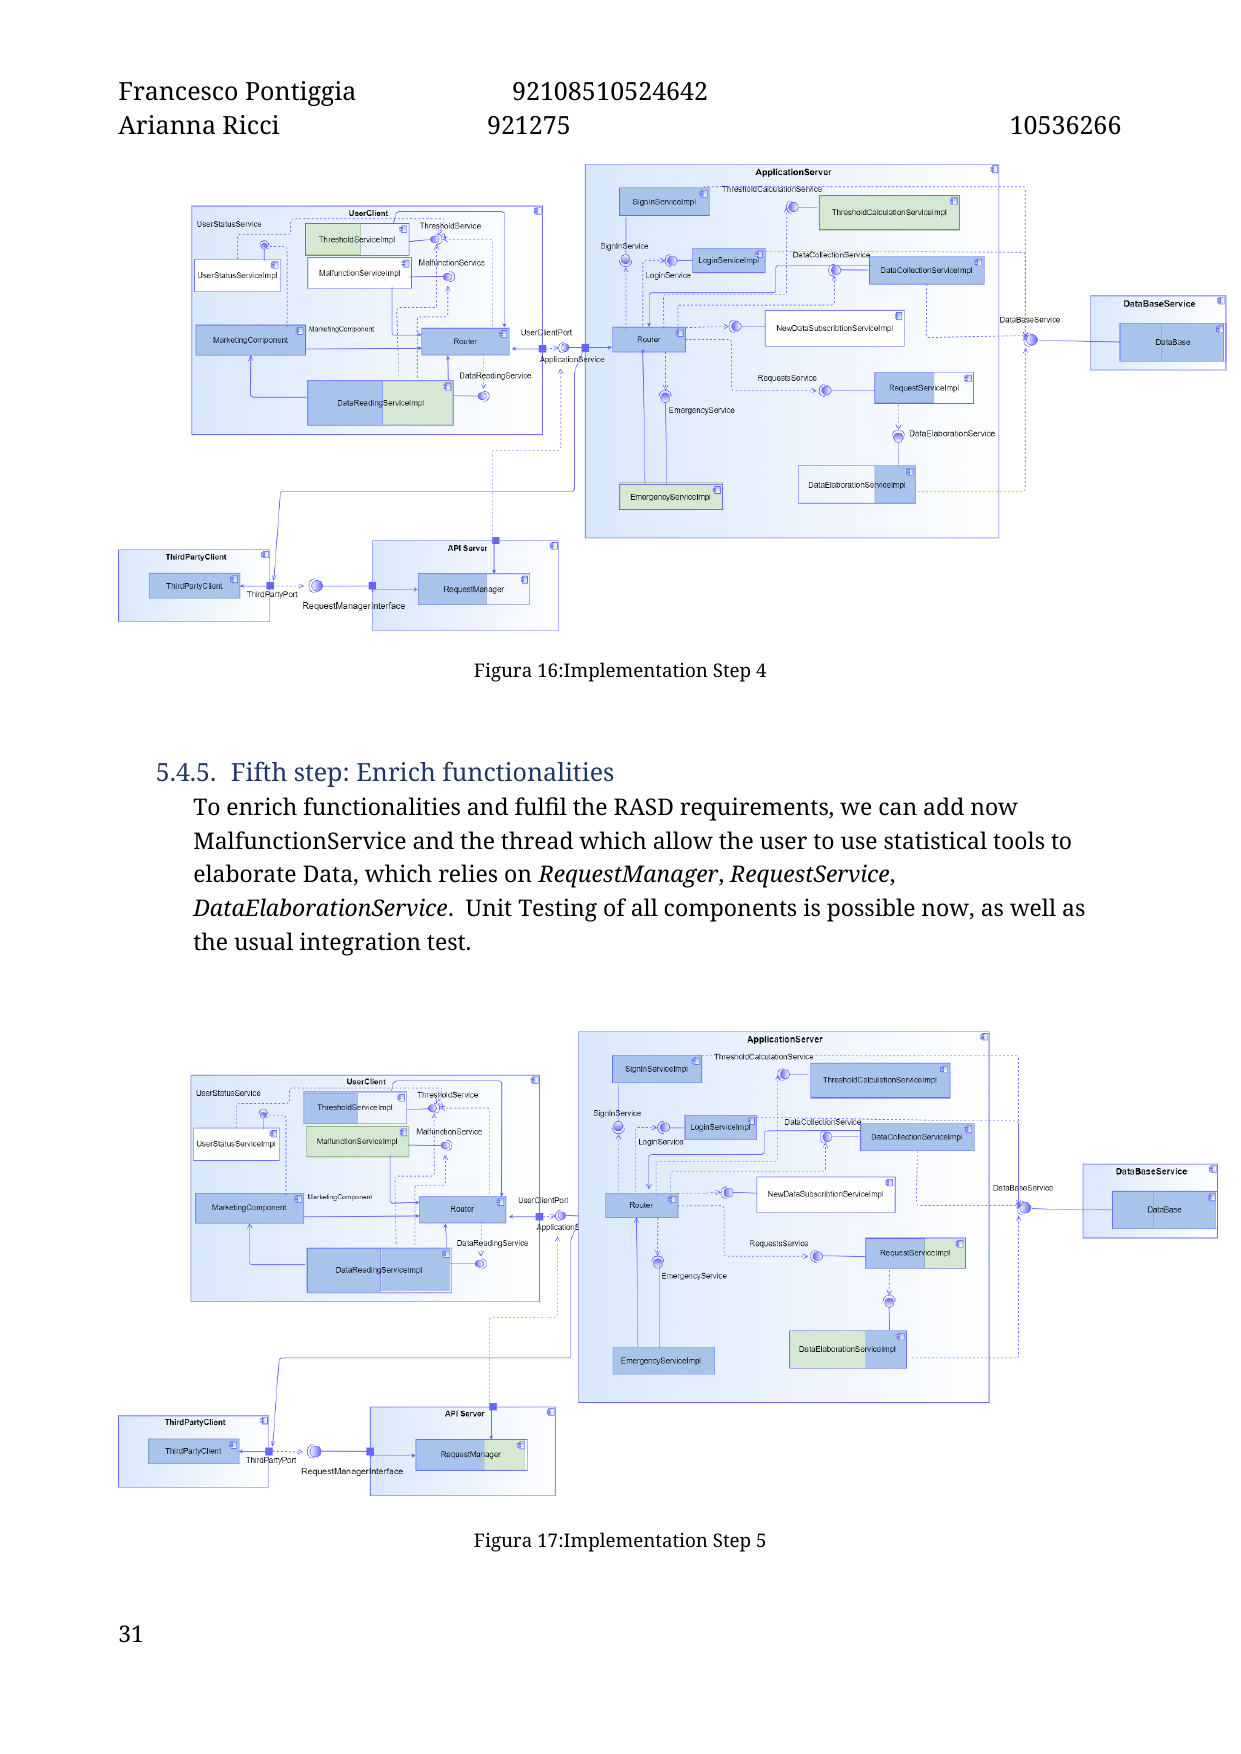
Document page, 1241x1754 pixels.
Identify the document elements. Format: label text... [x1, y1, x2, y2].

text Figura 17:Implementation Step 5 [118, 1528, 1122, 1553]
picture [118, 1010, 1225, 1509]
subtitle Fifth step: Enrich functionalities [156, 754, 1122, 788]
text Figura 16:Implementation Step 4 [118, 657, 1122, 683]
list To enrich functionalities and fulfil the RASD requirements, we can add now MalfunctionService and the thread which allow the user to use statistical tools to elaborate Data, which relies on RequestManager, RequestService, DataElaborationService. Unit Testing of all components is possible now, as well as the usual integration test. [193, 791, 1122, 957]
picture [118, 147, 1236, 639]
